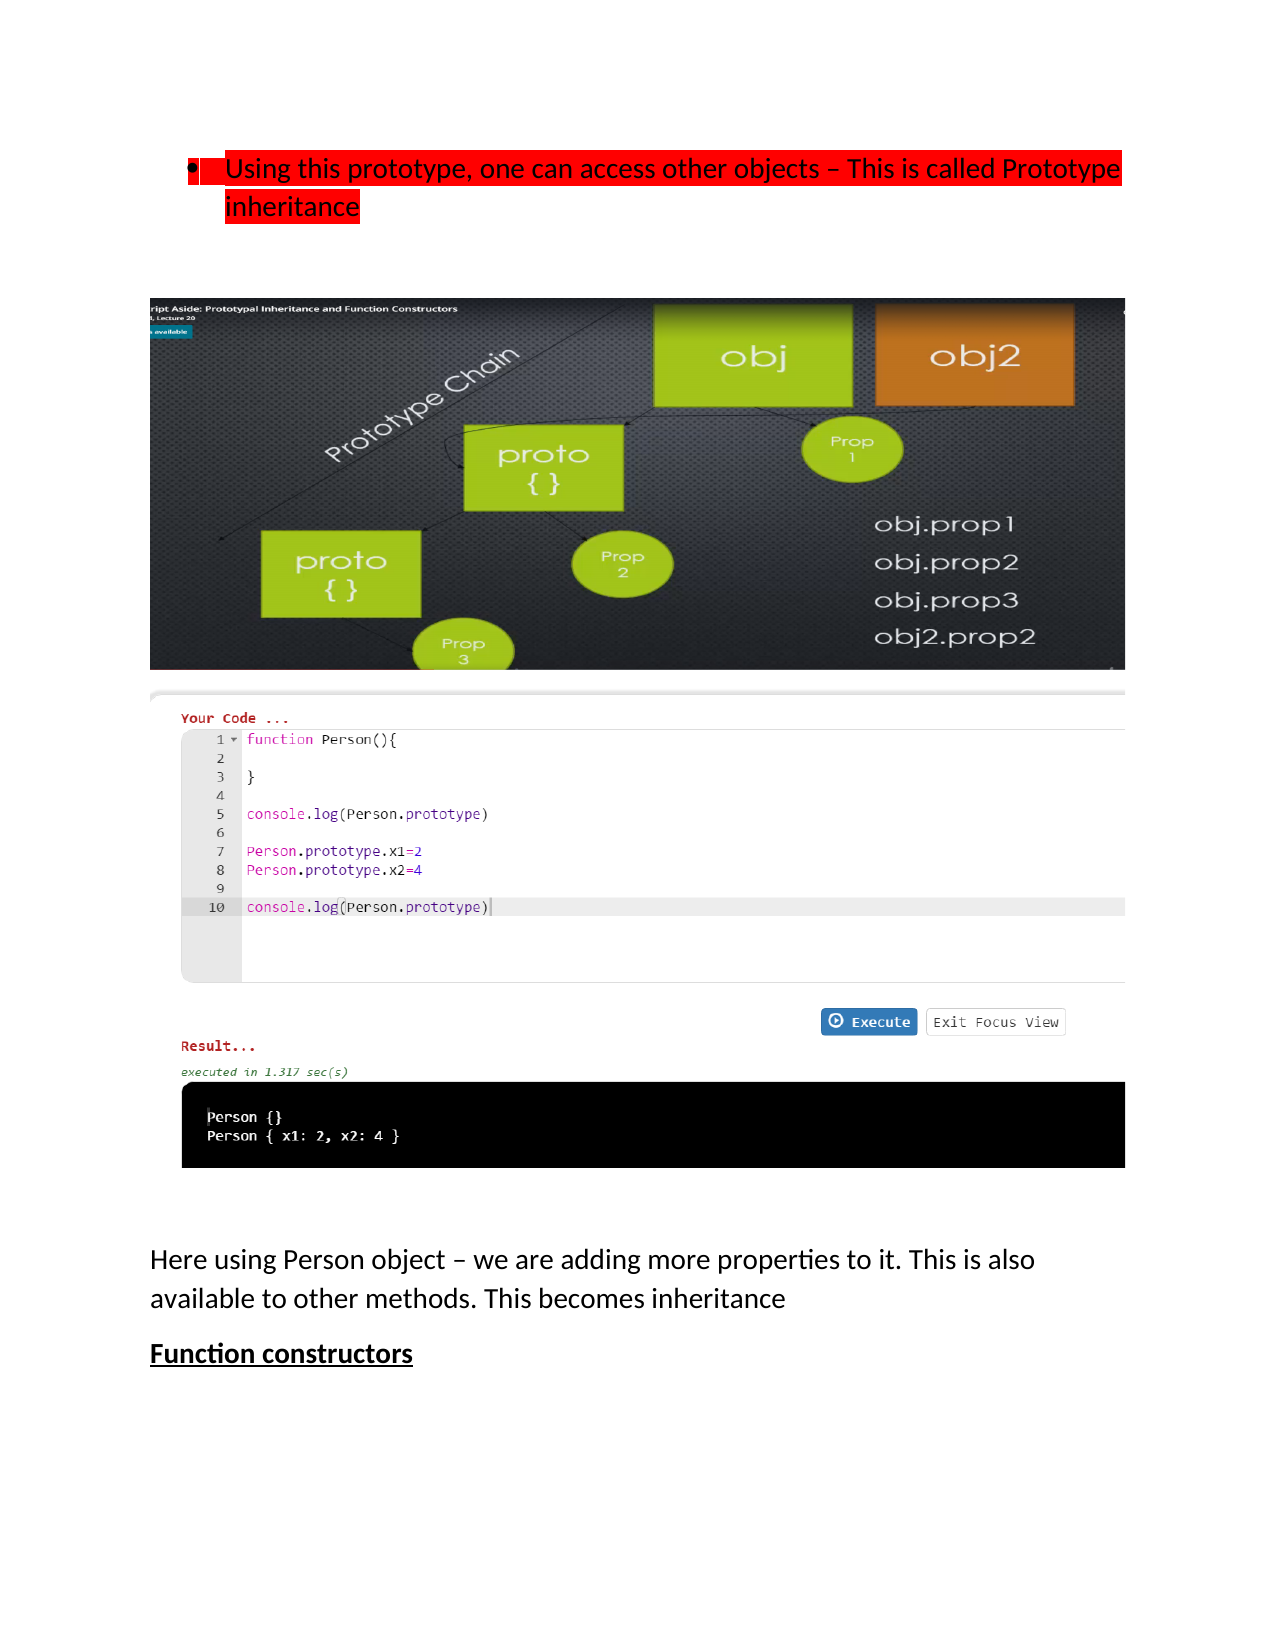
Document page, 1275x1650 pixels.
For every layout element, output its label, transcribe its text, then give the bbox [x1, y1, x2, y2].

picture [150, 688, 1125, 1168]
text Function constructors [150, 1335, 1125, 1370]
picture [150, 298, 1125, 670]
text Here using Person object – we are adding more properties to it. This is also available to other methods. This becomes inheritance [150, 1241, 1125, 1315]
list Using this prototype, one can access other objects – This is called Prototype inheritance [187, 150, 1125, 224]
